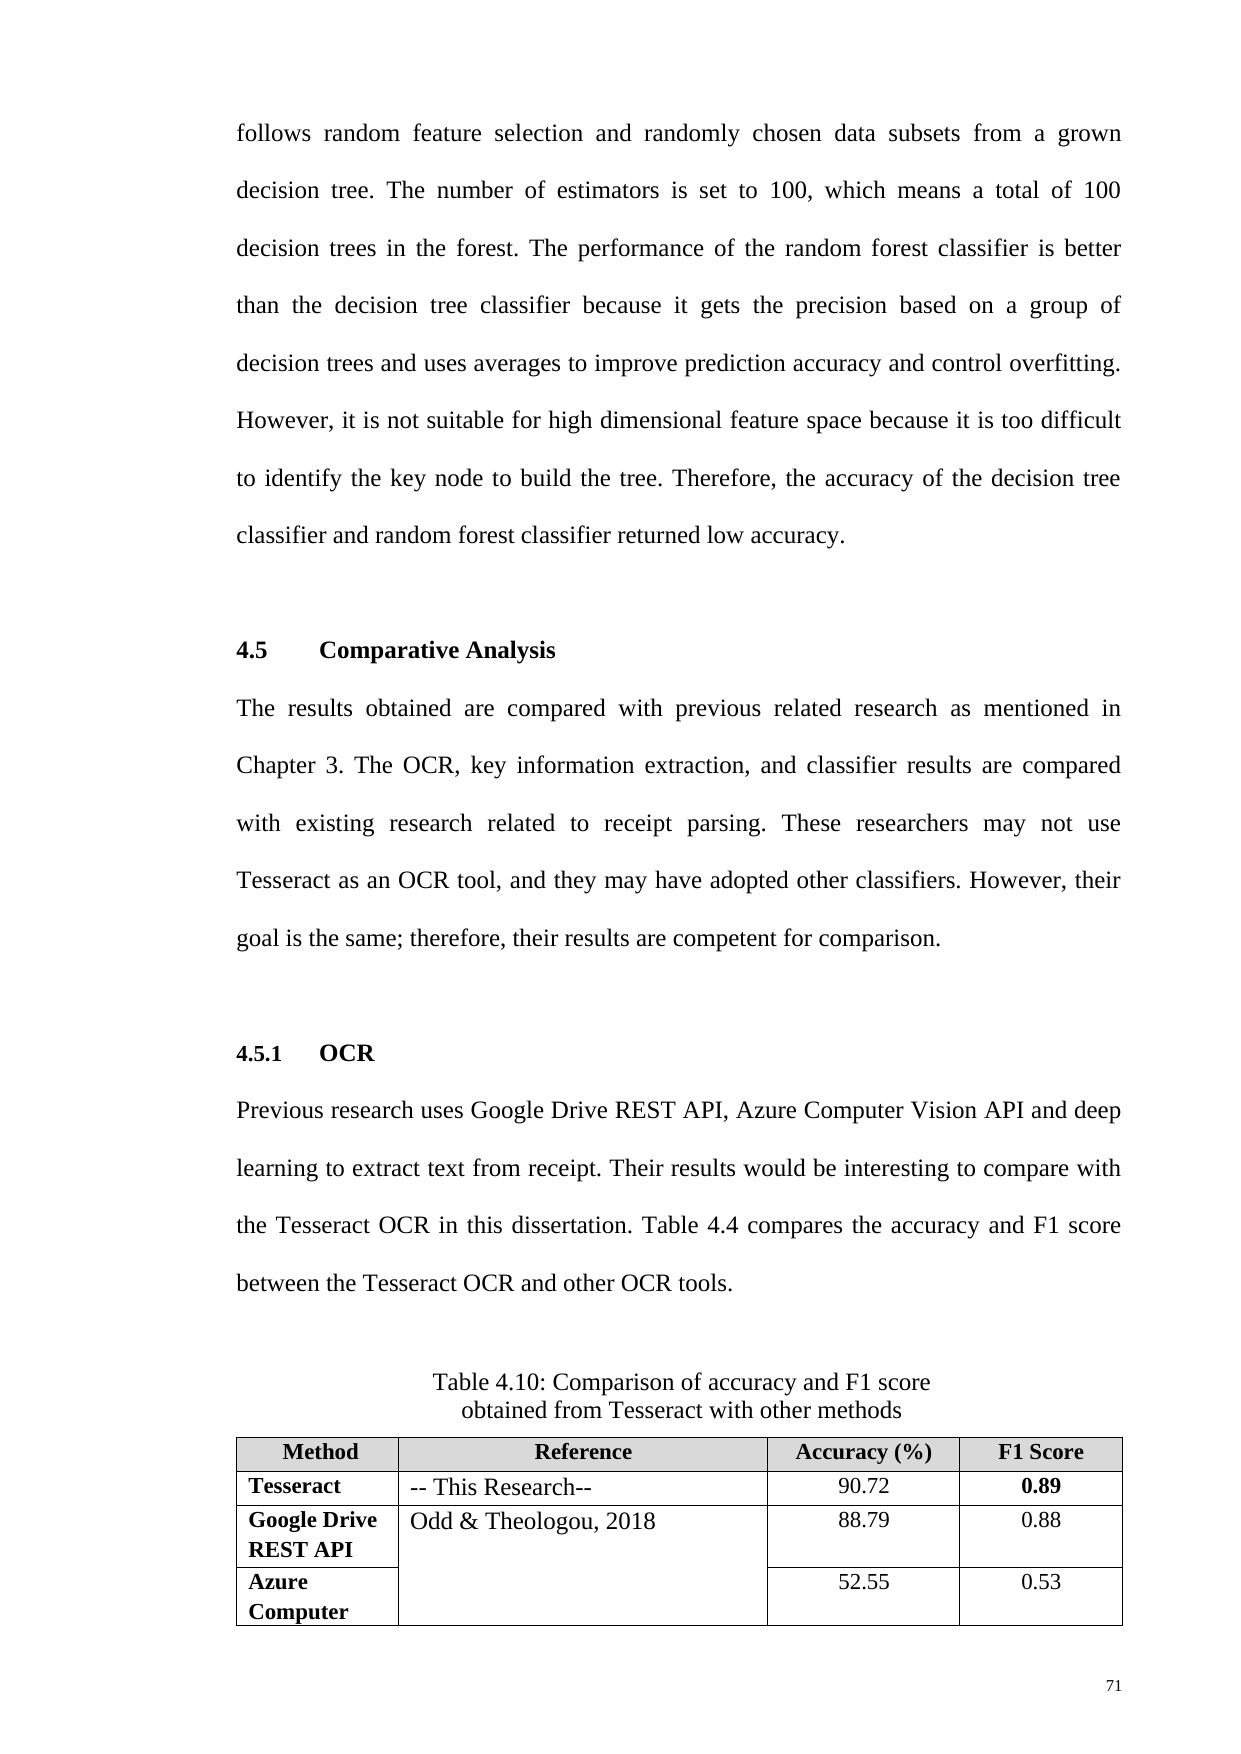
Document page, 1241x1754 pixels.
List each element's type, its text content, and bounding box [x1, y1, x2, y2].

table_cell 52.55 [768, 1568, 959, 1625]
table_cell 90.72 [768, 1472, 959, 1505]
table_cell 0.53 [960, 1568, 1122, 1625]
table_cell 0.89 [960, 1472, 1122, 1505]
subtitle Comparative Analysis [236, 636, 1122, 664]
table_header Method [237, 1438, 398, 1471]
table_header Accuracy (%) [768, 1438, 959, 1471]
table_cell 0.88 [960, 1506, 1122, 1567]
table_cell Google Drive REST API [237, 1506, 398, 1567]
text Previous research uses Google Drive REST API, Azure Computer Vision API and deep learning to extract text from receipt. Their results would be interesting to compare with the Tesseract OCR in this dissertation. Table 4.4 compares the accuracy and F1 score between the Tesseract OCR and other OCR tools. [236, 1096, 1122, 1297]
subtitle OCR [236, 1038, 1122, 1067]
text The results obtained are compared with previous related research as mentioned in Chapter 3. The OCR, key information extraction, and classifier results are compared with existing research related to receipt parsing. These researchers may not use Tesseract as an OCR tool, and they may have adopted other classifiers. However, their goal is the same; therefore, their results are competent for comparison. [236, 693, 1122, 952]
table_cell Odd & Theologou, 2018 [399, 1506, 767, 1625]
table_header Reference [399, 1438, 767, 1471]
table_cell -- This Research-- [399, 1472, 767, 1505]
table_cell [237, 1568, 398, 1625]
table_cell Tesseract [237, 1472, 398, 1505]
table_header F1 Score [960, 1438, 1122, 1471]
table_cell 88.79 [768, 1506, 959, 1567]
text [236, 118, 1122, 549]
